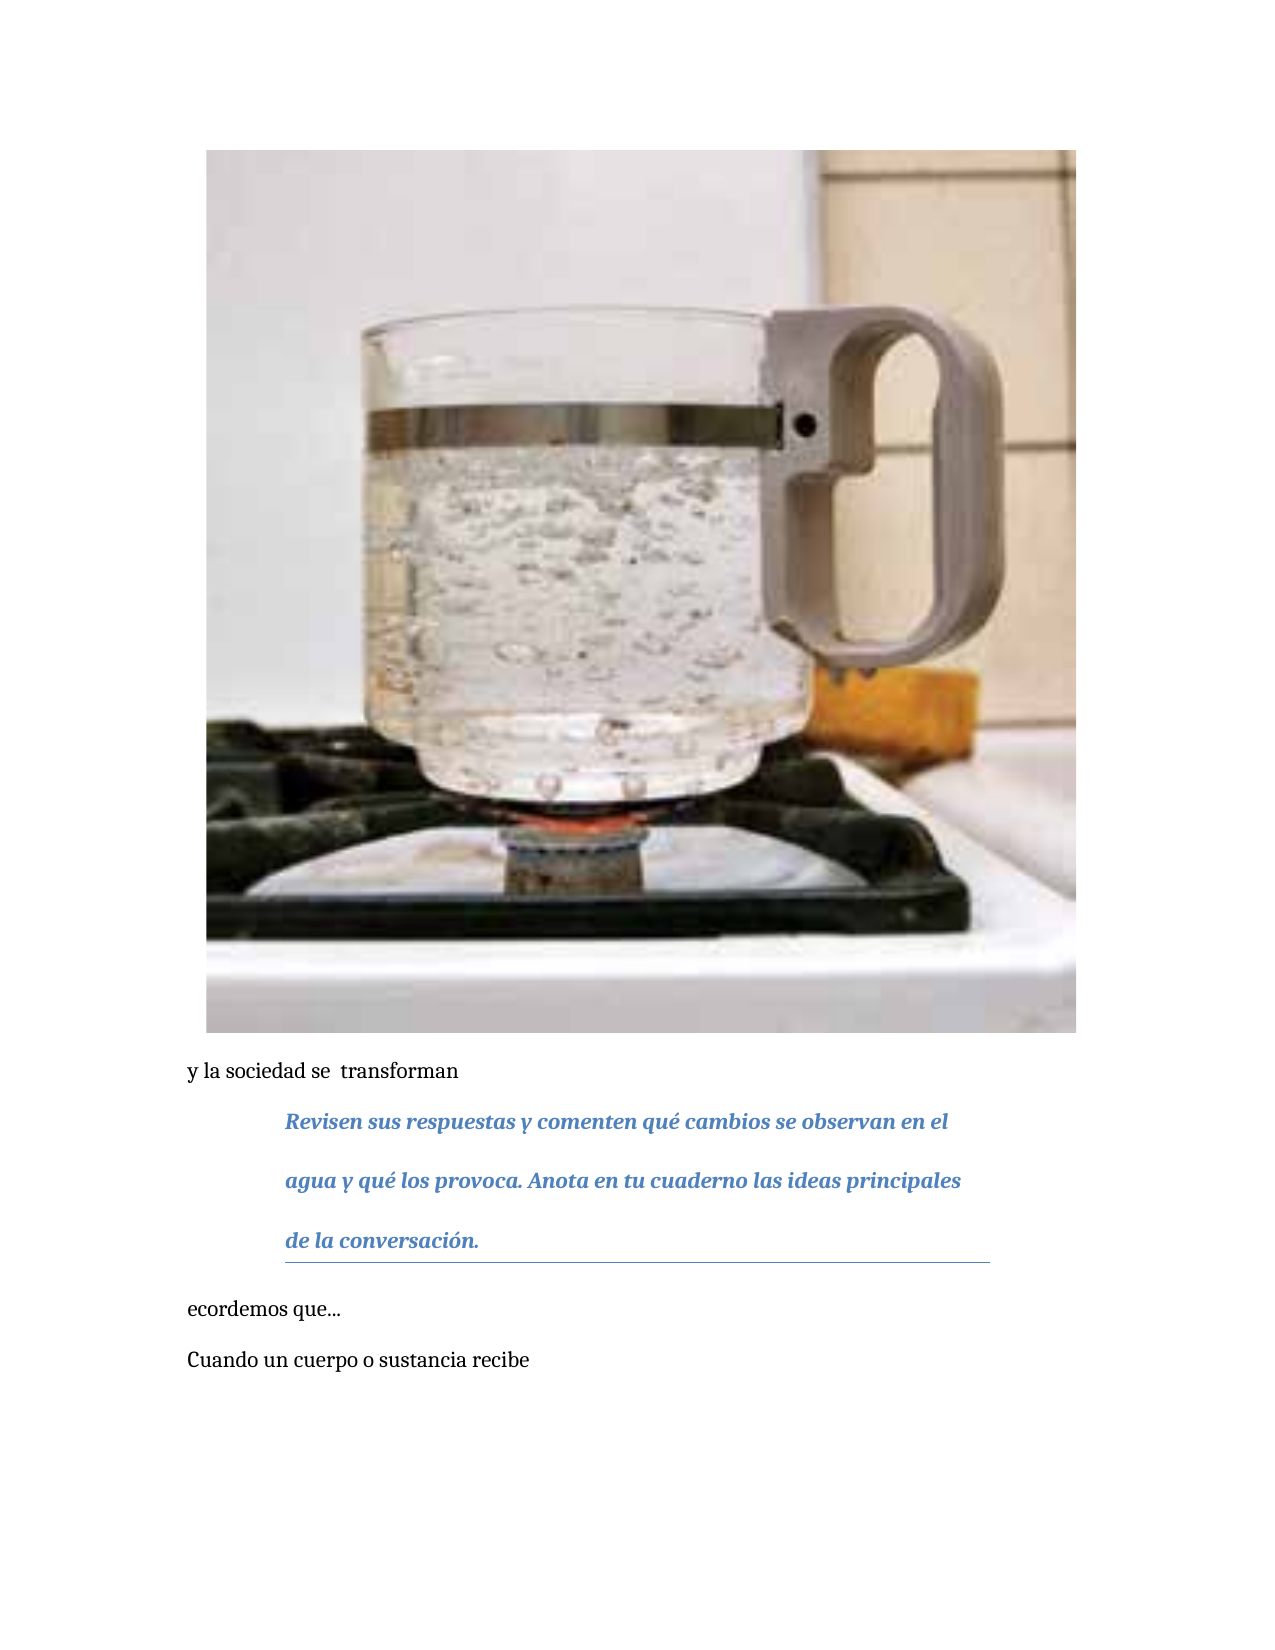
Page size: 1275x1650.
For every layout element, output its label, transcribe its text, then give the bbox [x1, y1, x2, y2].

text Cuando un cuerpo o sustancia recibe [187, 1347, 1087, 1374]
text agua y qué los provoca. Anota en tu cuaderno las ideas principales [285, 1168, 990, 1194]
text y la sociedad se transforman [187, 1058, 1087, 1084]
text Revisen sus respuestas y comenten qué cambios se observan en el [285, 1109, 990, 1135]
picture [206, 150, 1077, 1033]
text de la conversación. [285, 1227, 990, 1262]
text ecordemos que... [187, 1296, 1087, 1323]
